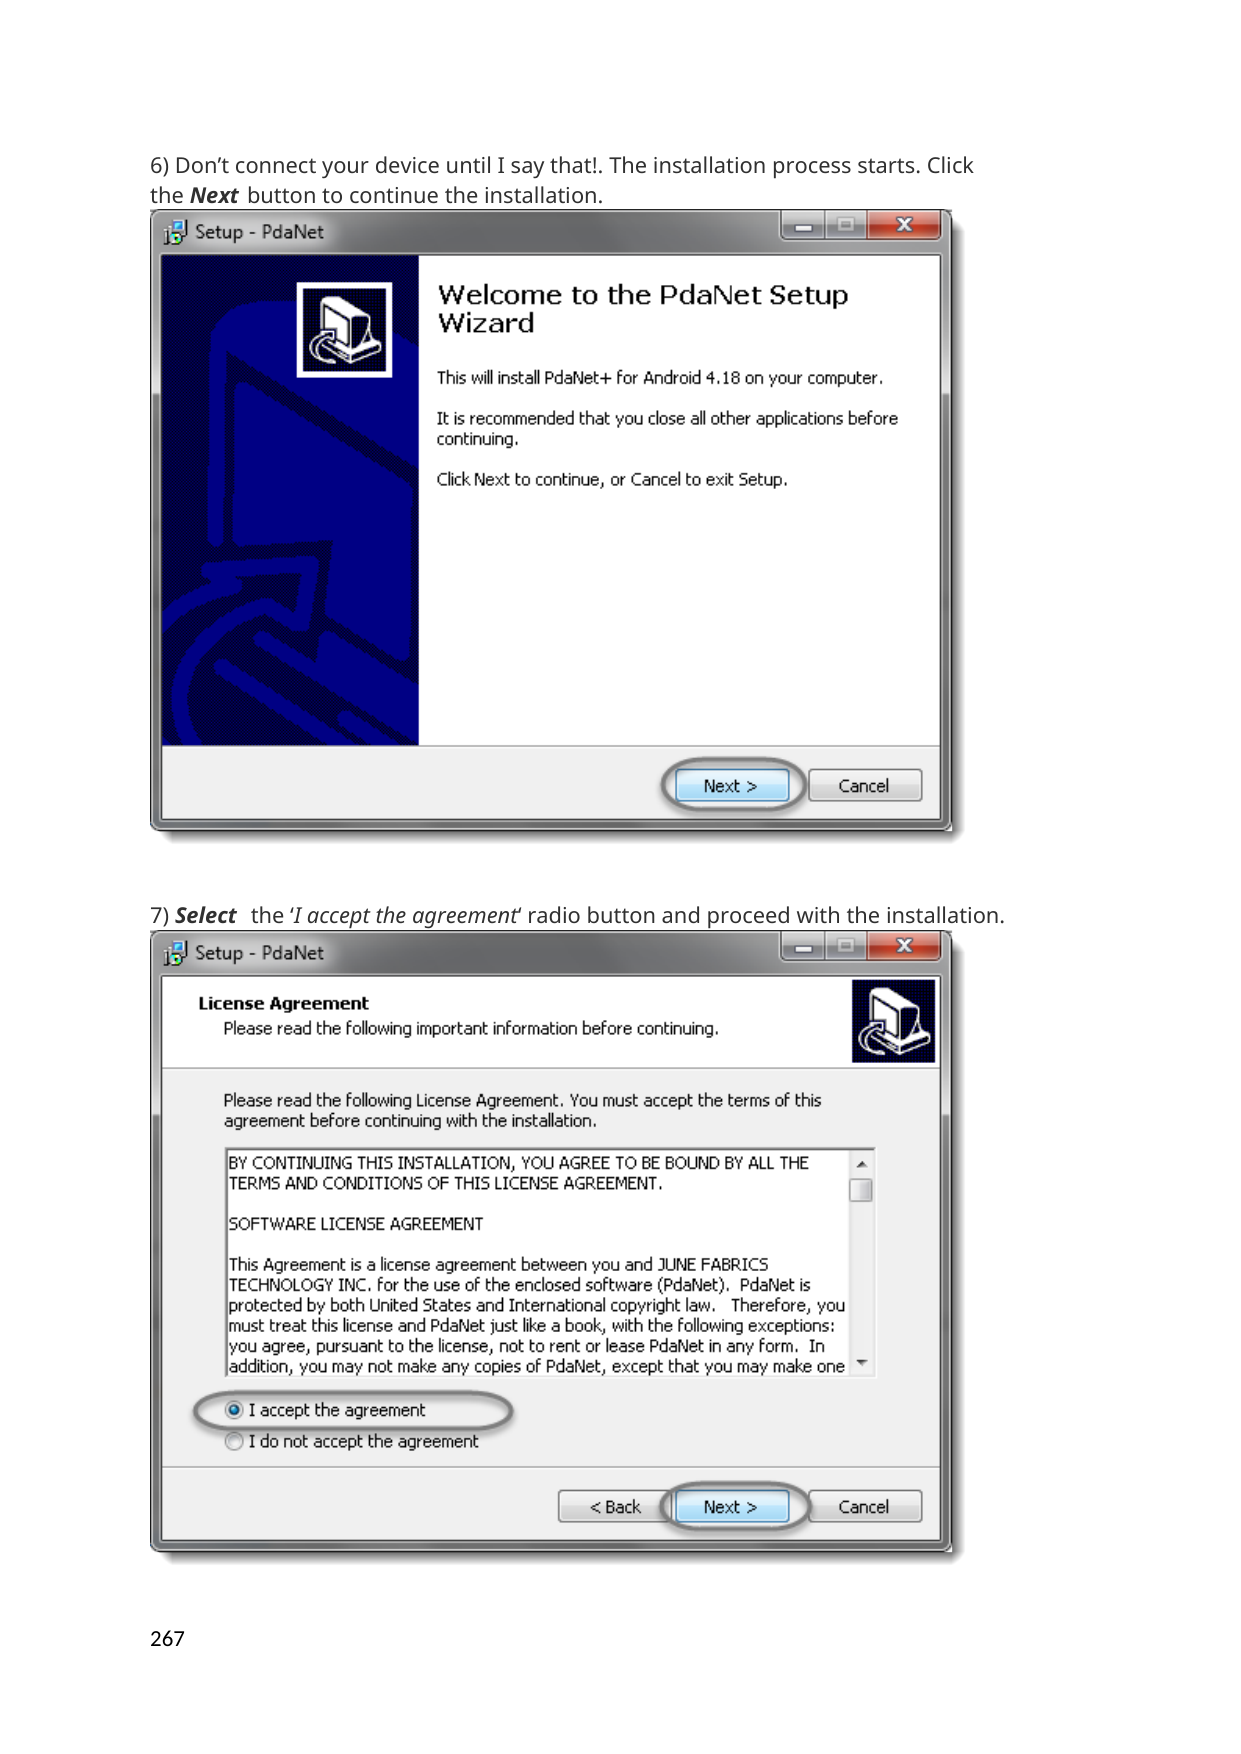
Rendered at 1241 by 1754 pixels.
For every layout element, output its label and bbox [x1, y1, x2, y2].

picture [150, 209, 976, 855]
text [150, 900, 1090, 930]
picture [150, 930, 976, 1576]
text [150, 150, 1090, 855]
